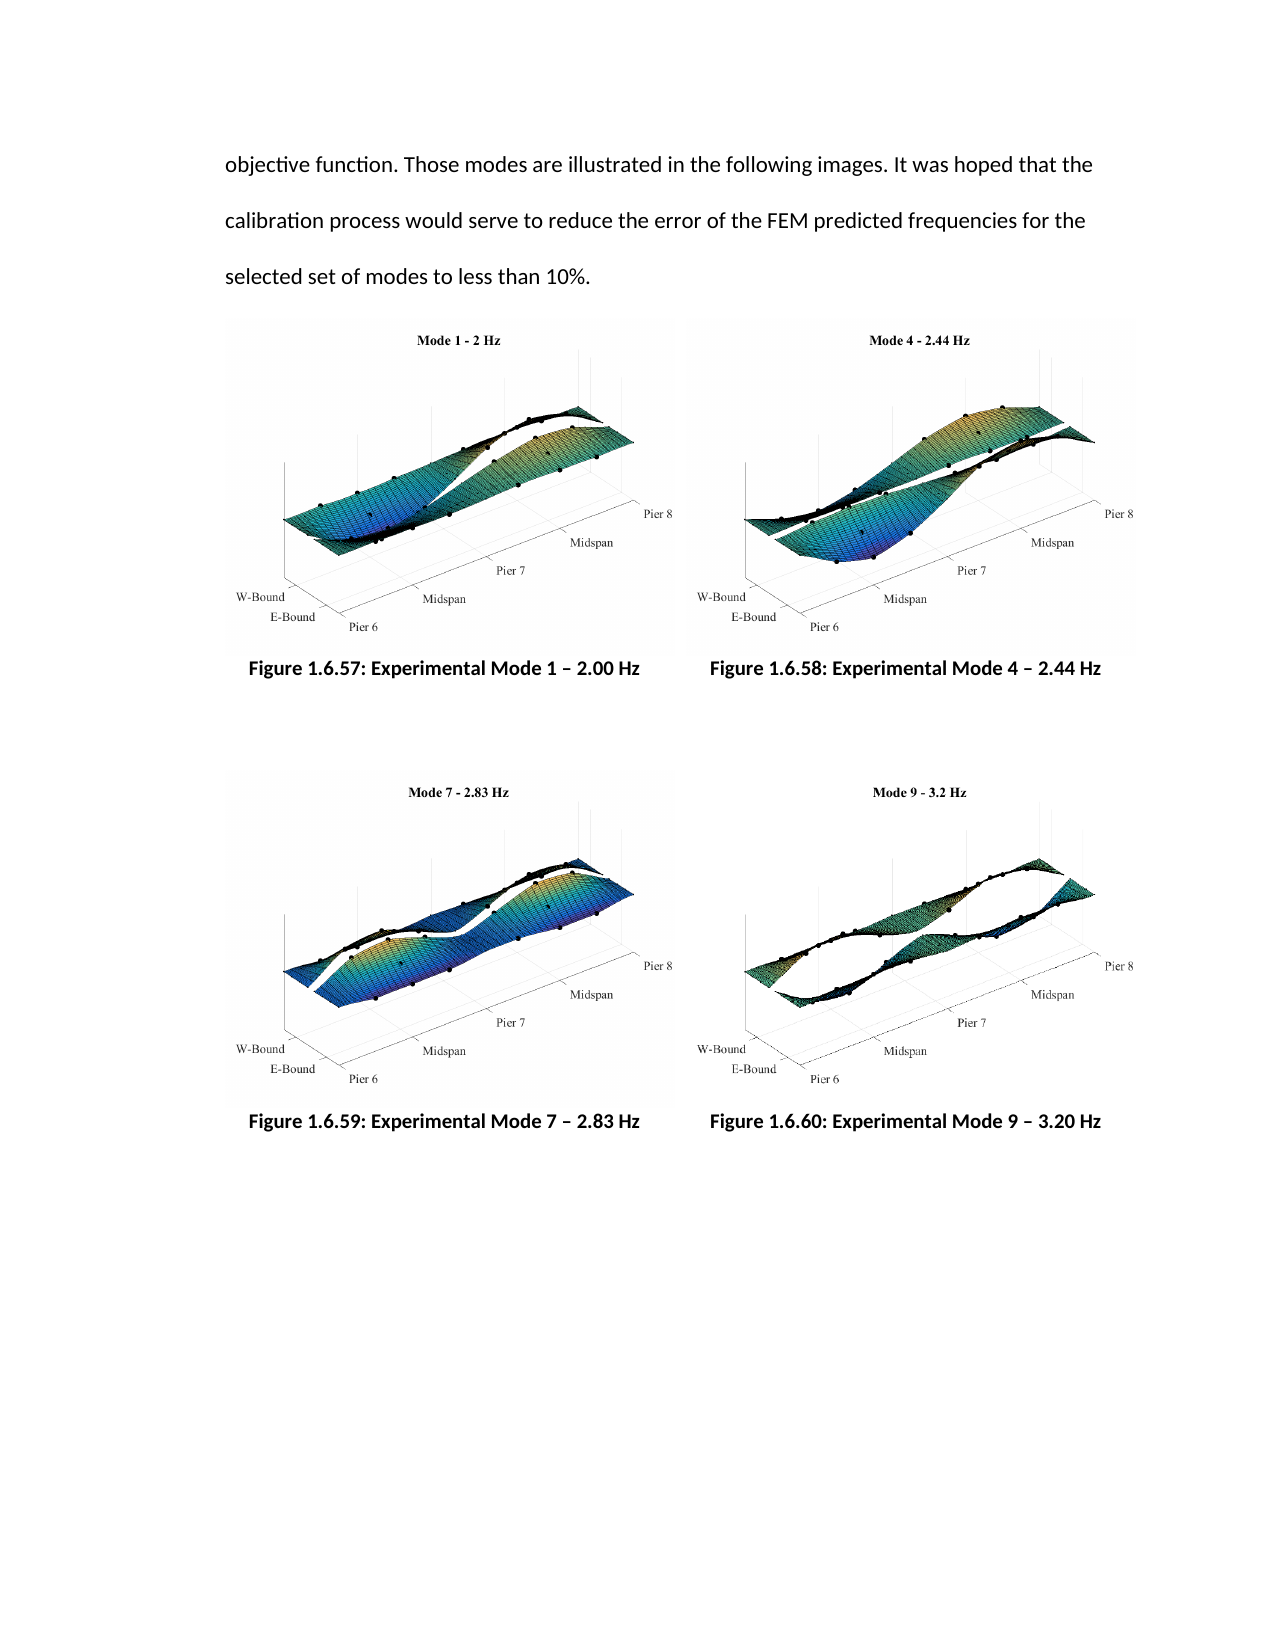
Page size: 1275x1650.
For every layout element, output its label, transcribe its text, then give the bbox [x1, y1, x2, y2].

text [225, 150, 1125, 290]
picture [686, 770, 1137, 1108]
picture [225, 318, 675, 656]
picture [686, 318, 1137, 656]
picture [225, 770, 675, 1108]
